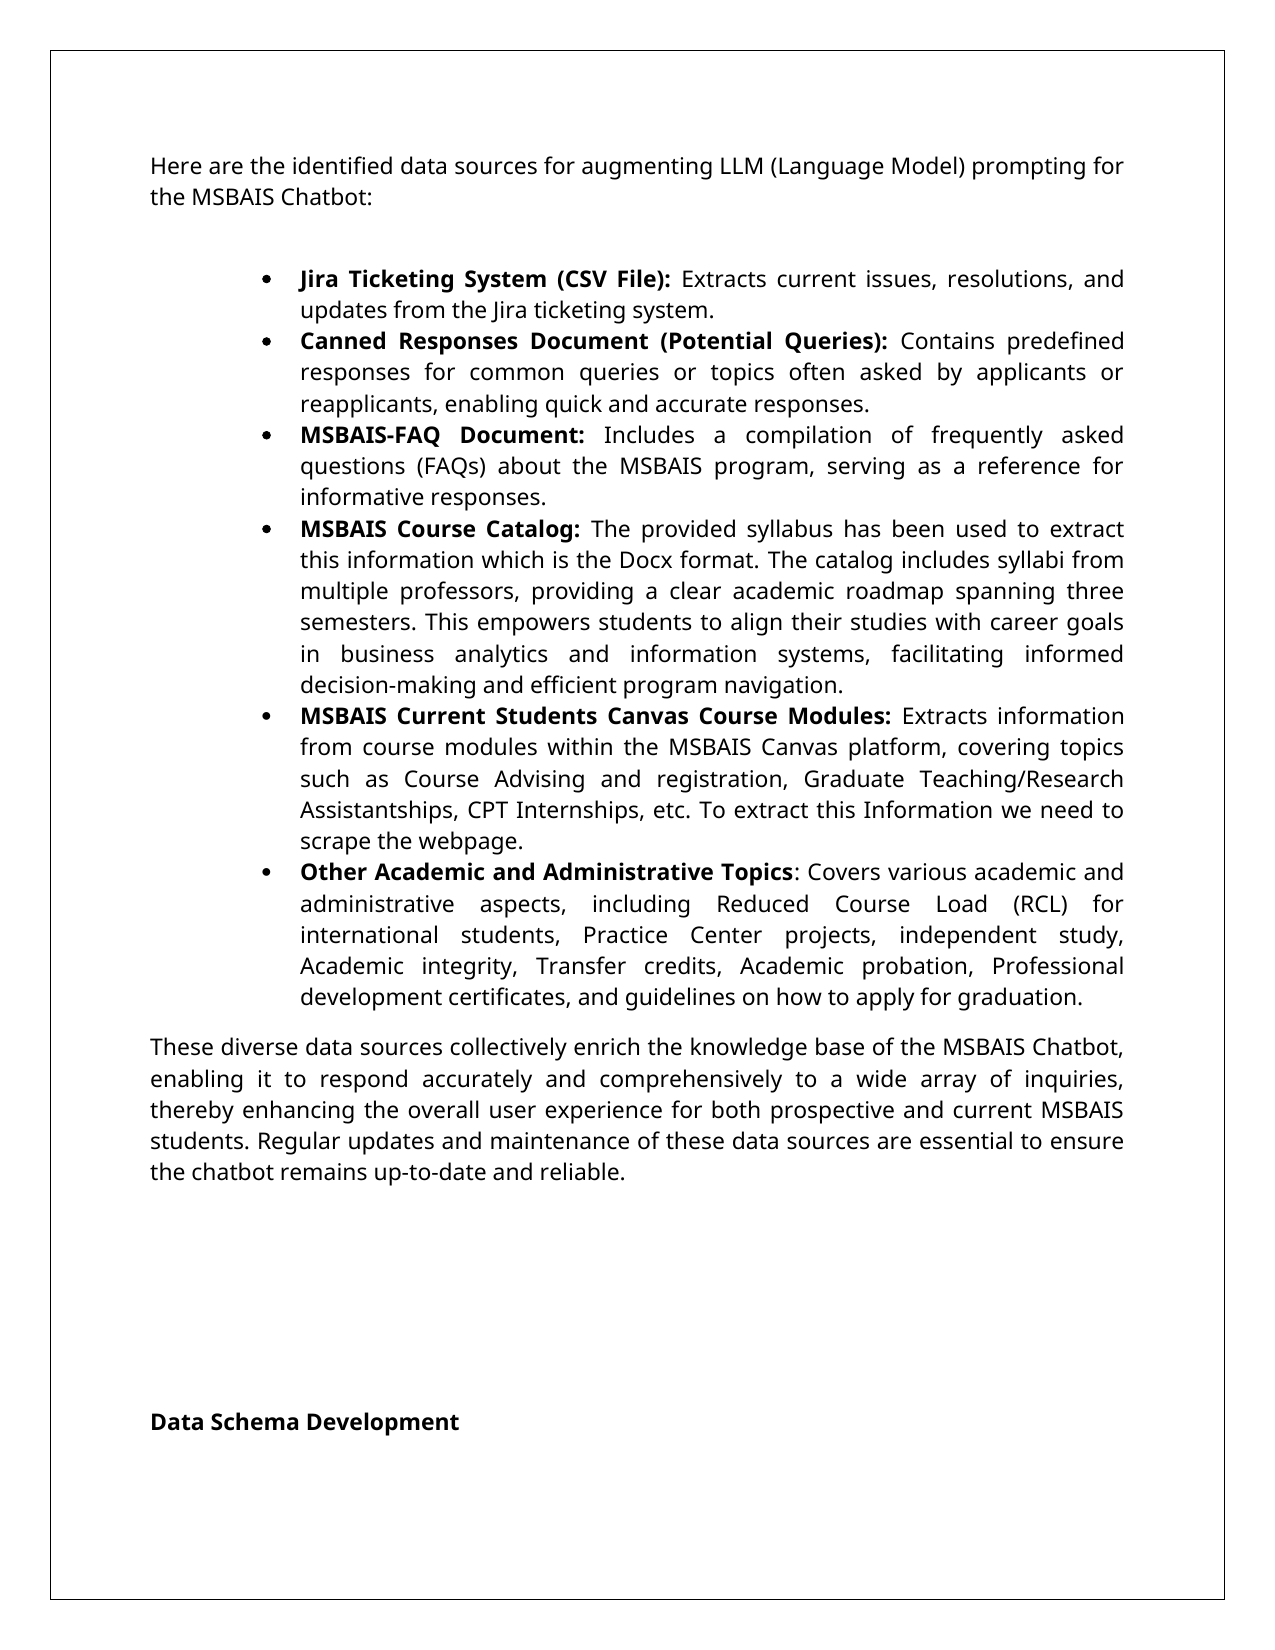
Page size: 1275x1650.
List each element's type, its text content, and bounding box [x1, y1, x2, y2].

list Jira Ticketing System (CSV File): Extracts current issues, resolutions, and updates from the Jira ticketing system. [262, 262, 1125, 325]
text Data Schema Development [150, 1406, 1125, 1437]
list Other Academic and Administrative Topics: Covers various academic and administrative aspects, including Reduced Course Load (RCL) for international students, Practice Center projects, independent study, Academic integrity, Transfer credits, Academic probation, Professional development certificates, and guidelines on how to apply for graduation. [262, 856, 1125, 1012]
list MSBAIS Course Catalog: The provided syllabus has been used to extract this information which is the Docx format. The catalog includes syllabi from multiple professors, providing a clear academic roadmap spanning three semesters. This empowers students to align their studies with career goals in business analytics and information systems, facilitating informed decision-making and efficient program navigation. [262, 512, 1125, 700]
list MSBAIS-FAQ Document: Includes a compilation of frequently asked questions (FAQs) about the MSBAIS program, serving as a reference for informative responses. [262, 419, 1125, 512]
text These diverse data sources collectively enrich the knowledge base of the MSBAIS Chatbot, enabling it to respond accurately and comprehensively to a wide array of inquiries, thereby enhancing the overall user experience for both prospective and current MSBAIS students. Regular updates and maintenance of these data sources are essential to ensure the chatbot remains up-to-date and reliable. [150, 1031, 1125, 1187]
text Here are the identified data sources for augmenting LLM (Language Model) prompting for the MSBAIS Chatbot: [150, 150, 1125, 212]
list Canned Responses Document (Potential Queries): Contains predefined responses for common queries or topics often asked by applicants or reapplicants, enabling quick and accurate responses. [262, 325, 1125, 419]
list MSBAIS Current Students Canvas Course Modules: Extracts information from course modules within the MSBAIS Canvas platform, covering topics such as Course Advising and registration, Graduate Teaching/Research Assistantships, CPT Internships, etc. To extract this Information we need to scrape the webpage. [262, 700, 1125, 856]
